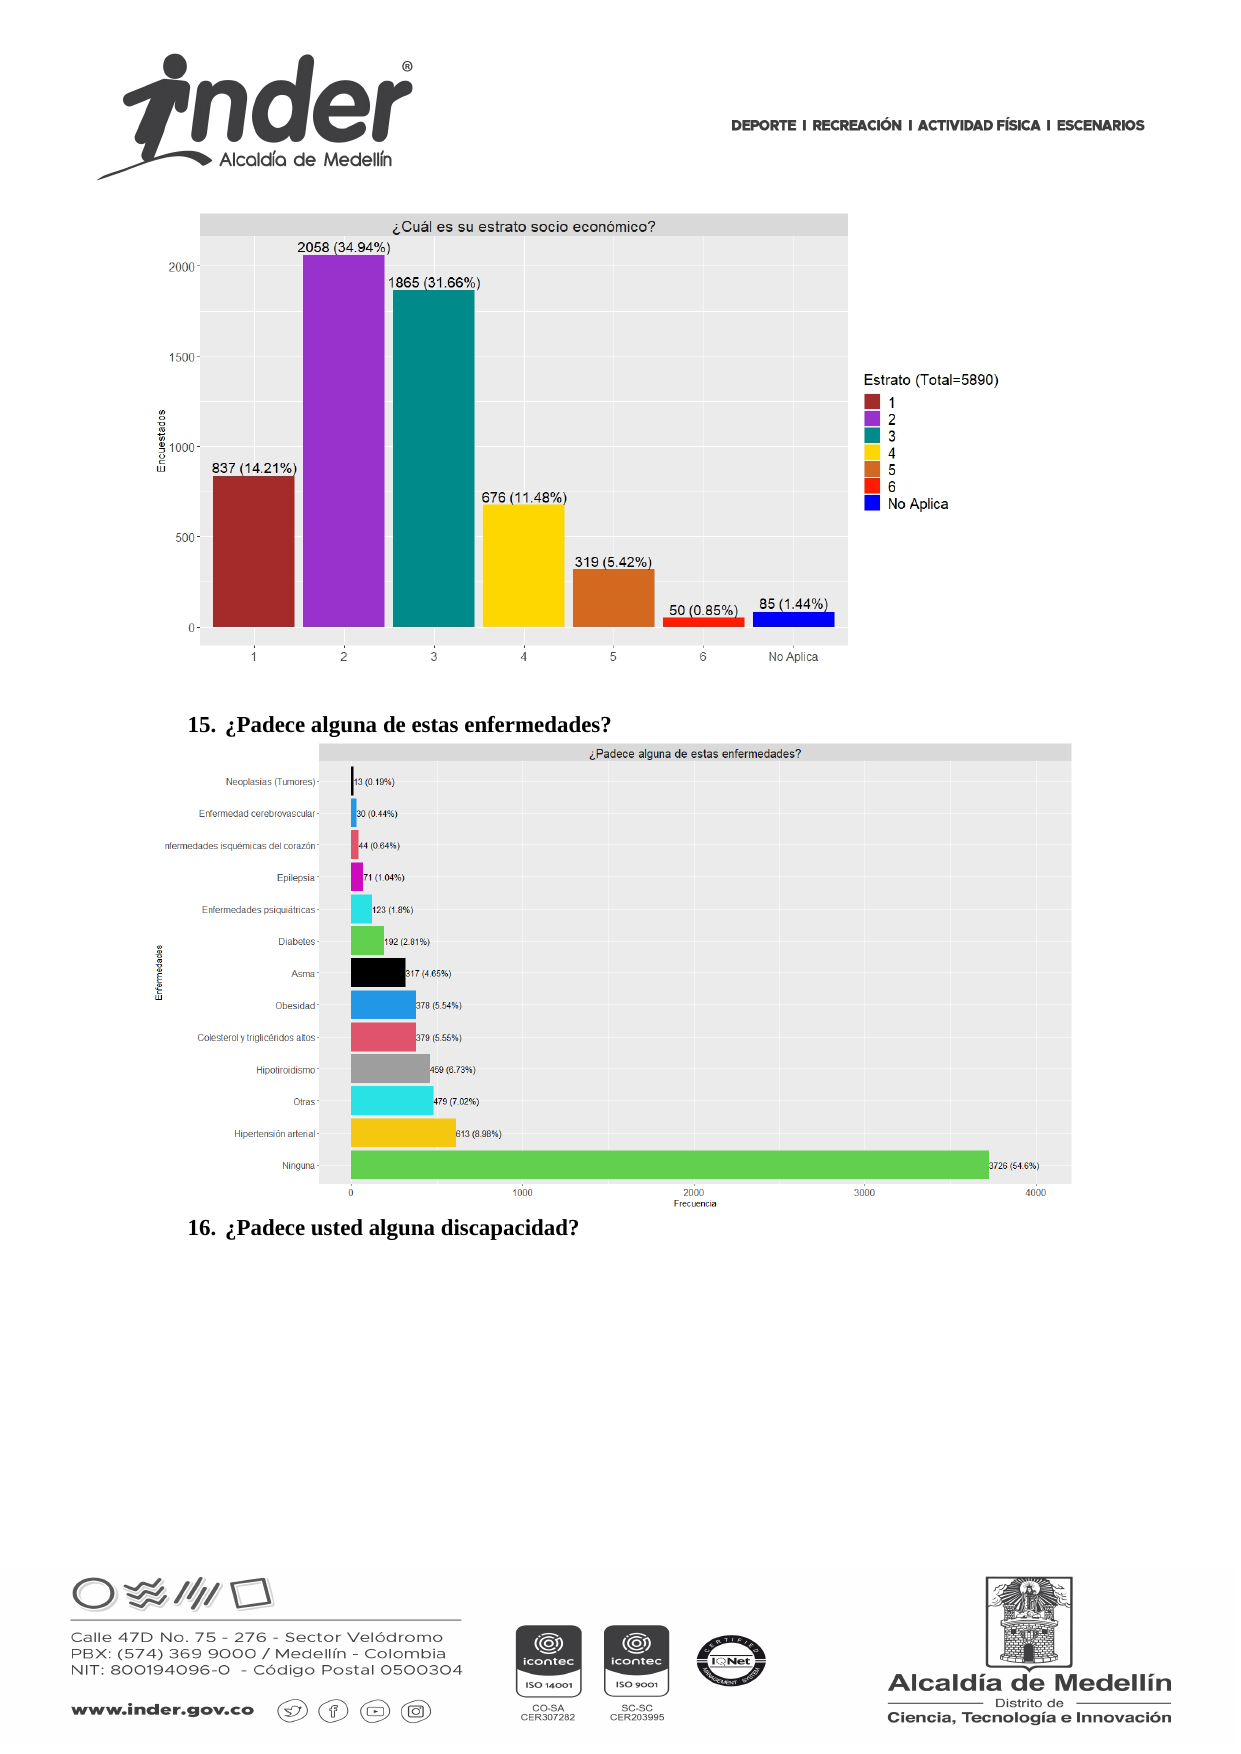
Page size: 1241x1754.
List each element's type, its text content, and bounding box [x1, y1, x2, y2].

list ¿Padece alguna de estas enfermedades? [187, 711, 1090, 738]
picture [150, 208, 1009, 681]
picture [150, 739, 1076, 1212]
list ¿Padece usted alguna discapacidad? [187, 1214, 1090, 1241]
picture [0, 1568, 1236, 1750]
picture [0, 0, 1238, 188]
